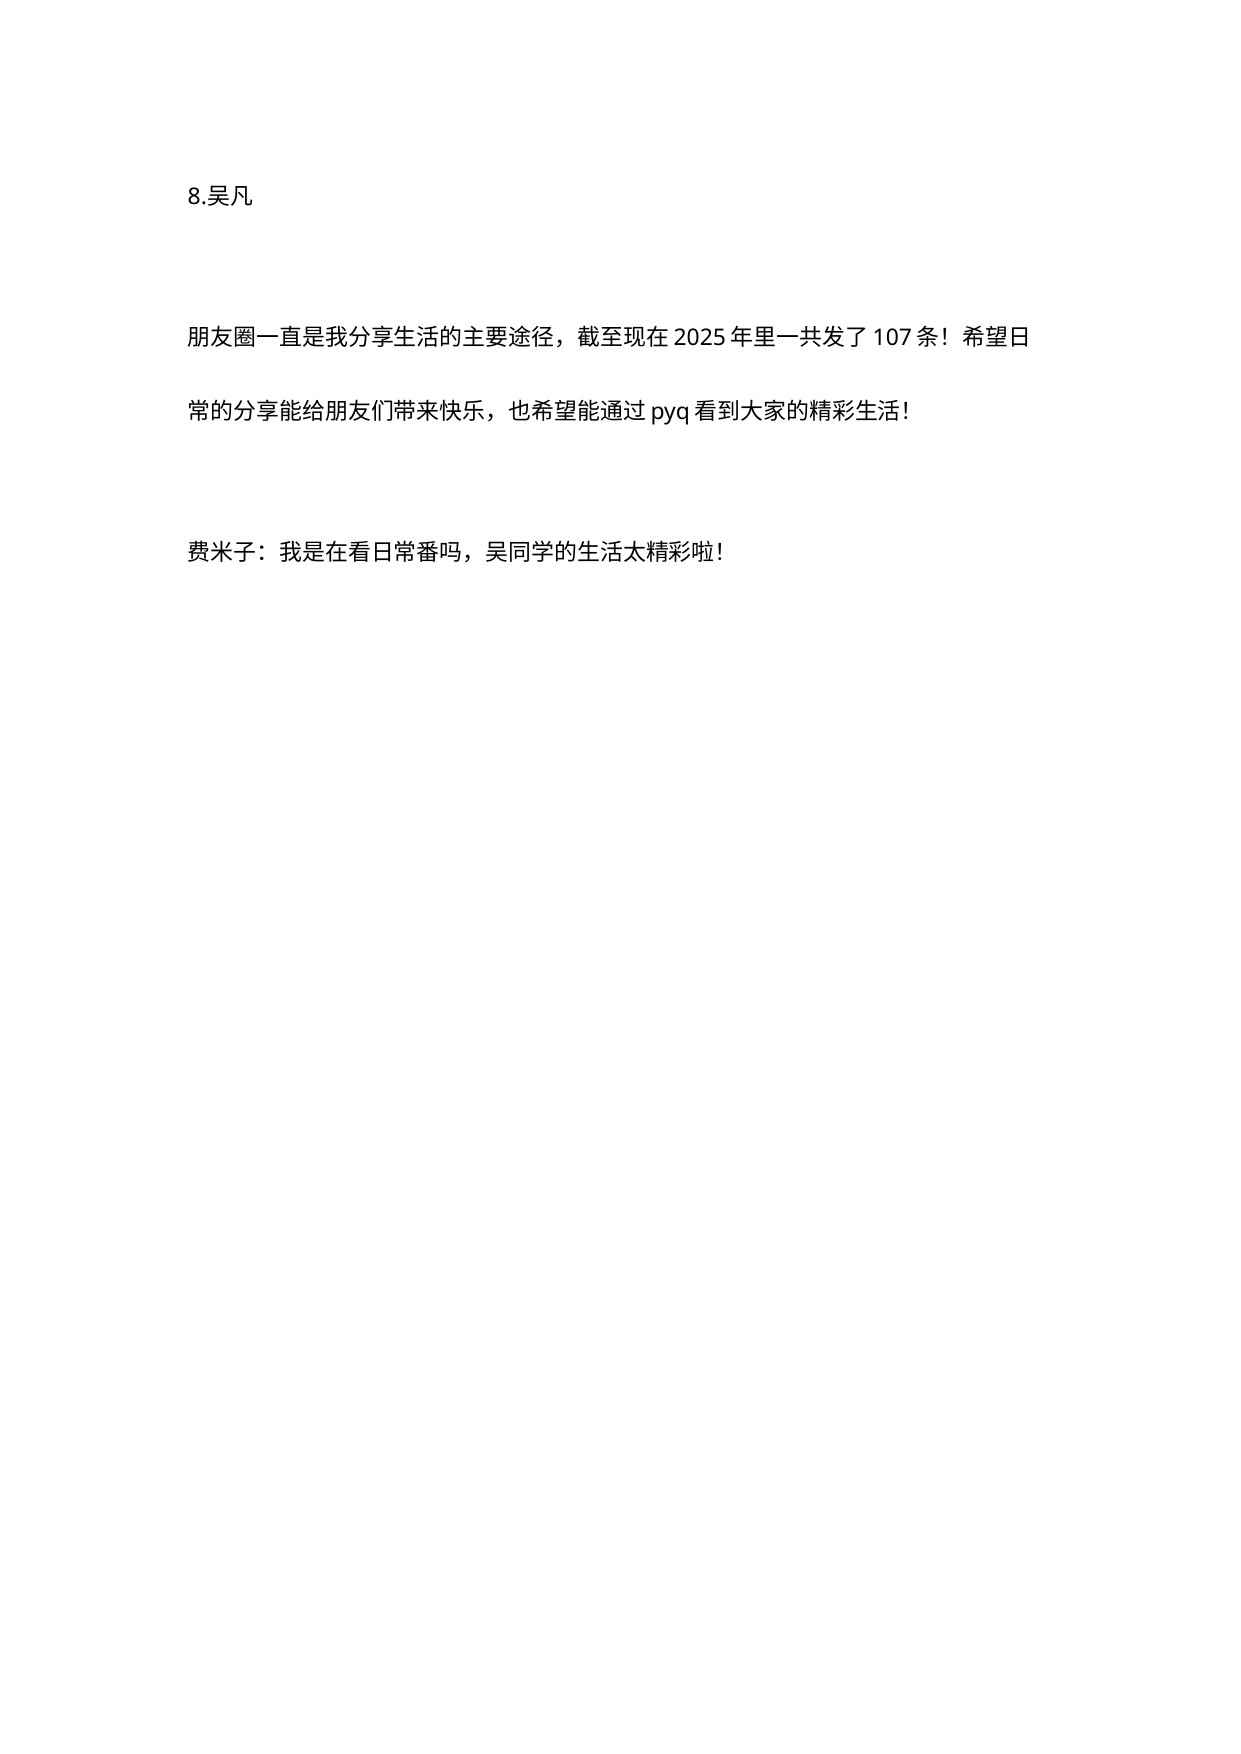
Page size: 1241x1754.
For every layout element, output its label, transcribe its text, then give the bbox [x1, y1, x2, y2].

text 费米子：我是在看日常番吗，吴同学的生活太精彩啦！ [187, 518, 1053, 583]
text 8.吴凡 [187, 162, 1053, 227]
text 朋友圈一直是我分享生活的主要途径，截至现在2025年里一共发了107条！希望日常的分享能给朋友们带来快乐，也希望能通过pyq看到大家的精彩生活！ [187, 302, 1053, 442]
